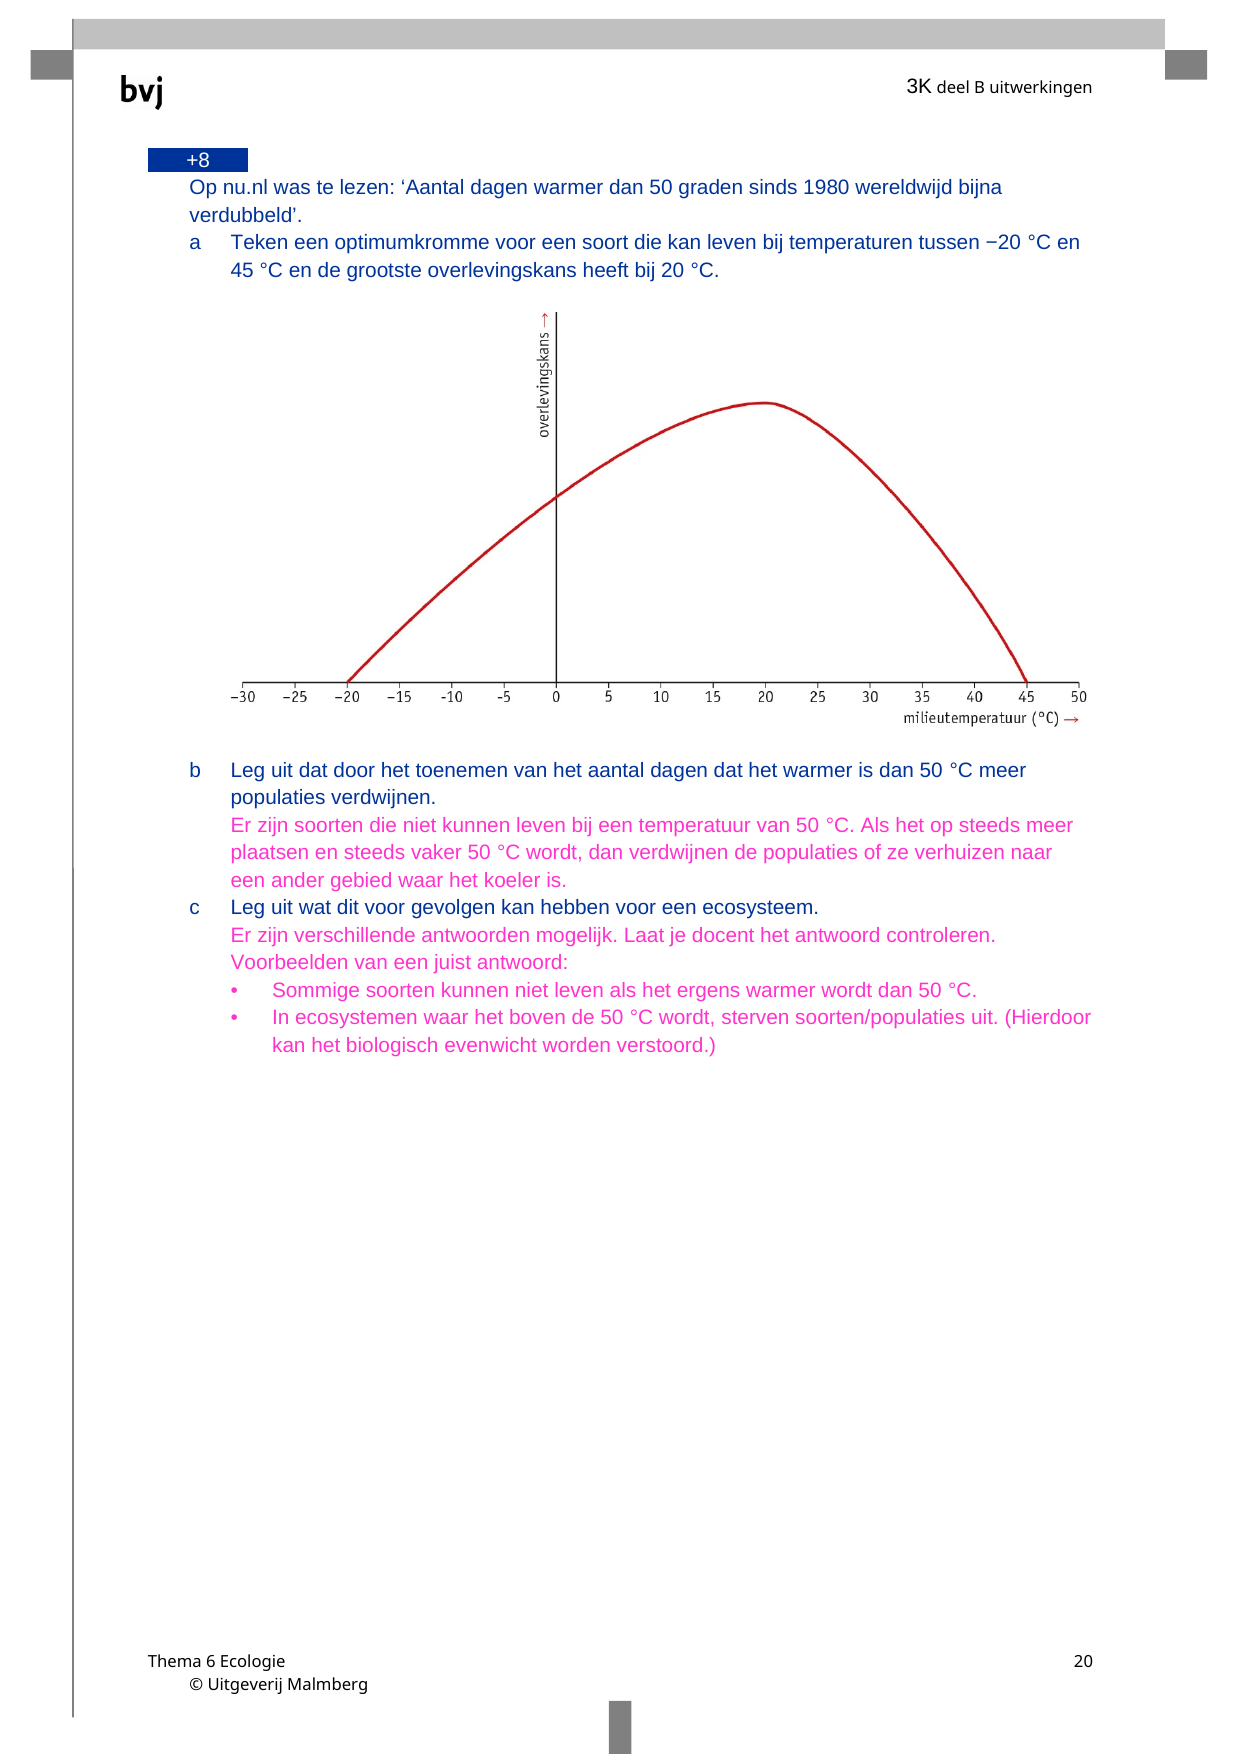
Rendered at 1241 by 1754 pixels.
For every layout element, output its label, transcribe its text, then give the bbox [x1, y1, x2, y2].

text +8 [148, 148, 248, 172]
picture [230, 312, 1087, 727]
text Er zijn soorten die niet kunnen leven bij een temperatuur van 50 °C. Als het op steeds meer plaatsen en steeds vaker 50 °C wordt, dan verdwijnen de populaties of ze verhuizen naar een ander gebied waar het koeler is. [230, 812, 1092, 891]
text c Leg uit wat dit voor gevolgen kan hebben voor een ecosysteem. [189, 895, 1092, 919]
picture [121, 75, 162, 110]
text Voorbeelden van een juist antwoord: [230, 950, 1092, 974]
text a Teken een optimumkromme voor een soort die kan leven bij temperaturen tussen −20 °C en 45 °C en de grootste overlevingskans heeft bij 20 °C. [189, 230, 1092, 282]
text Er zijn verschillende antwoorden mogelijk. Laat je docent het antwoord controleren. [230, 922, 1092, 946]
text • In ecosystemen waar het boven de 50 °C wordt, sterven soorten/populaties uit. (Hierdoor kan het biologisch evenwicht worden verstoord.) [230, 1005, 1092, 1056]
text Op nu.nl was te lezen: ‘Aantal dagen warmer dan 50 graden sinds 1980 wereldwijd bijna verdubbeld’. [189, 175, 1092, 227]
text b Leg uit dat door het toenemen van het aantal dagen dat het warmer is dan 50 °C meer populaties verdwijnen. [189, 757, 1092, 809]
text • Sommige soorten kunnen niet leven als het ergens warmer wordt dan 50 °C. [230, 977, 1092, 1001]
